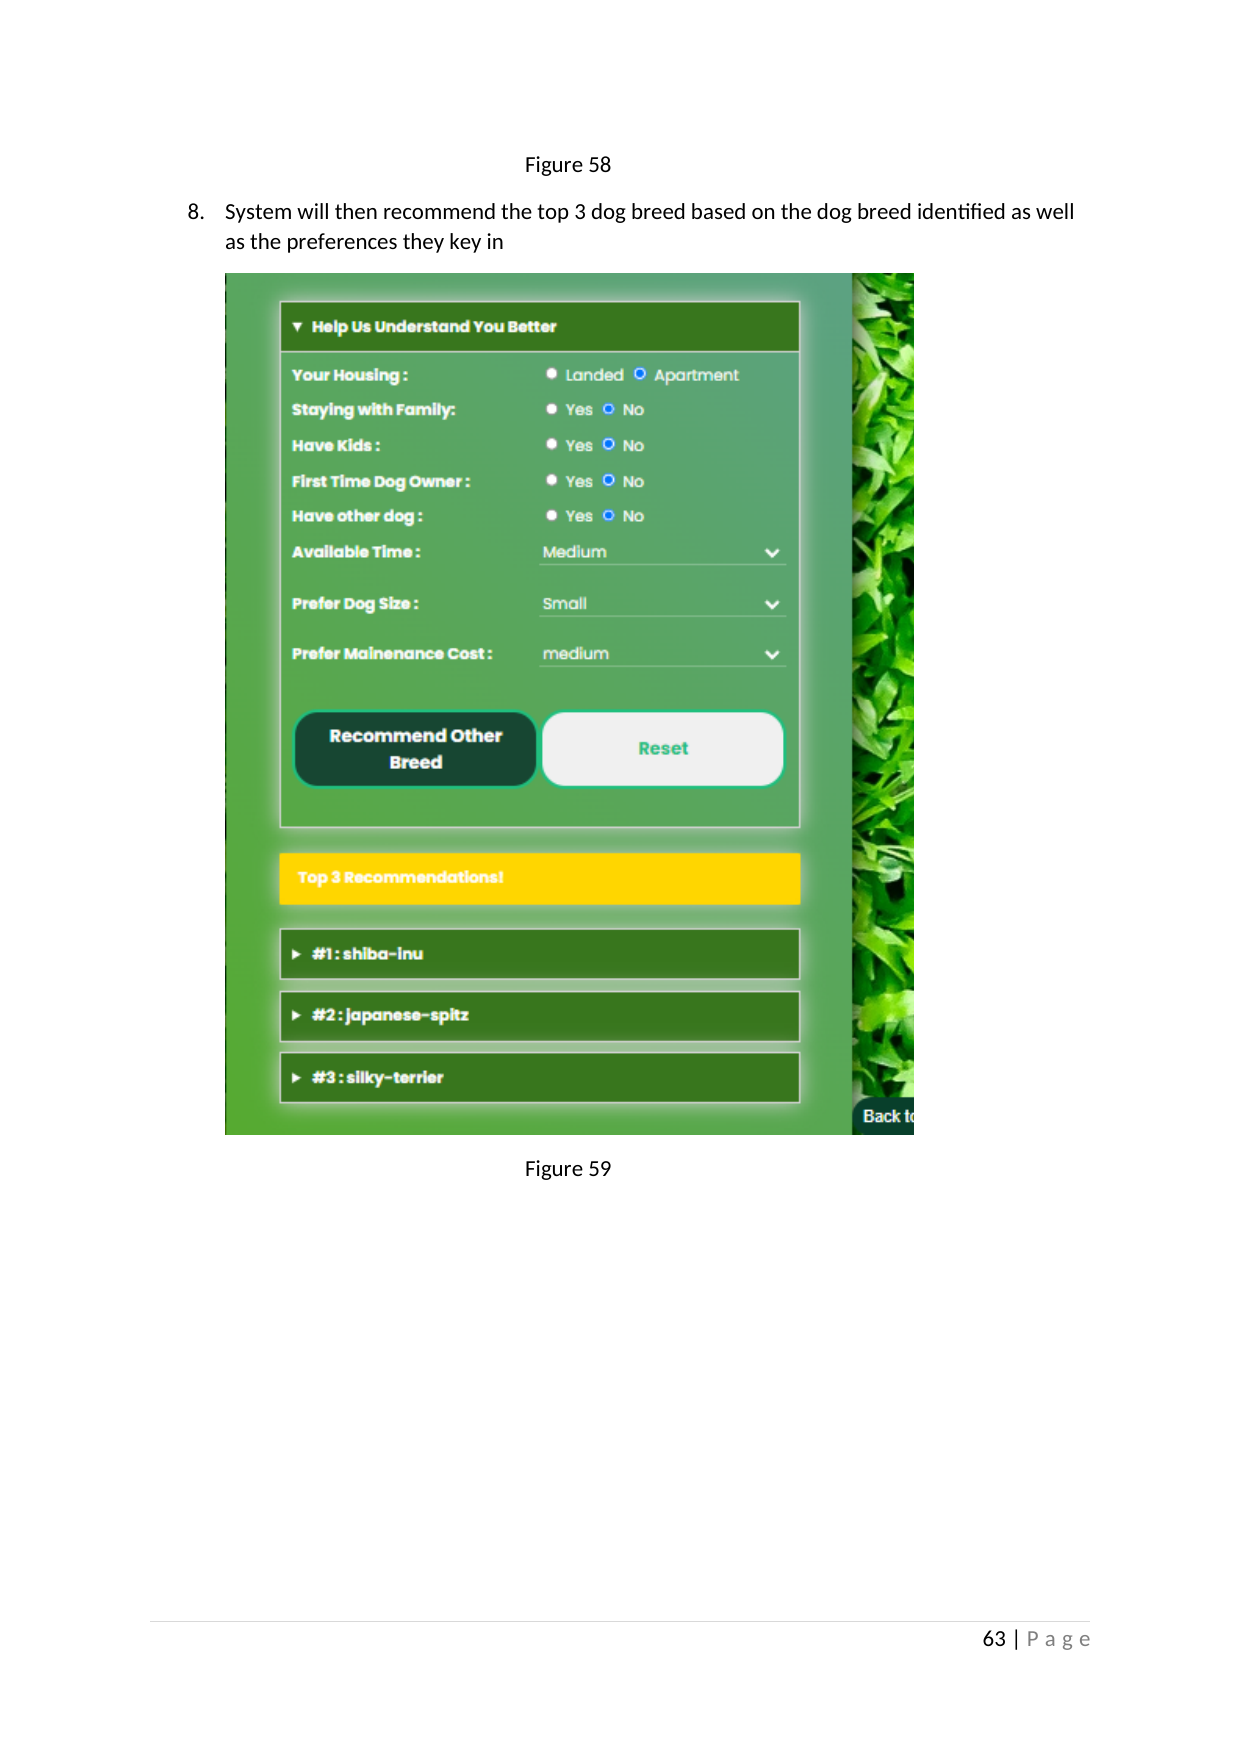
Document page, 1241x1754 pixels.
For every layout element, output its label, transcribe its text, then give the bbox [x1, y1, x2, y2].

list System will then recommend the top 3 dog breed based on the dog breed identified as well as the preferences they key in [187, 197, 1090, 255]
text Figure 59 [450, 1154, 1090, 1182]
picture [225, 273, 914, 1135]
text Figure 58 [450, 150, 1090, 178]
